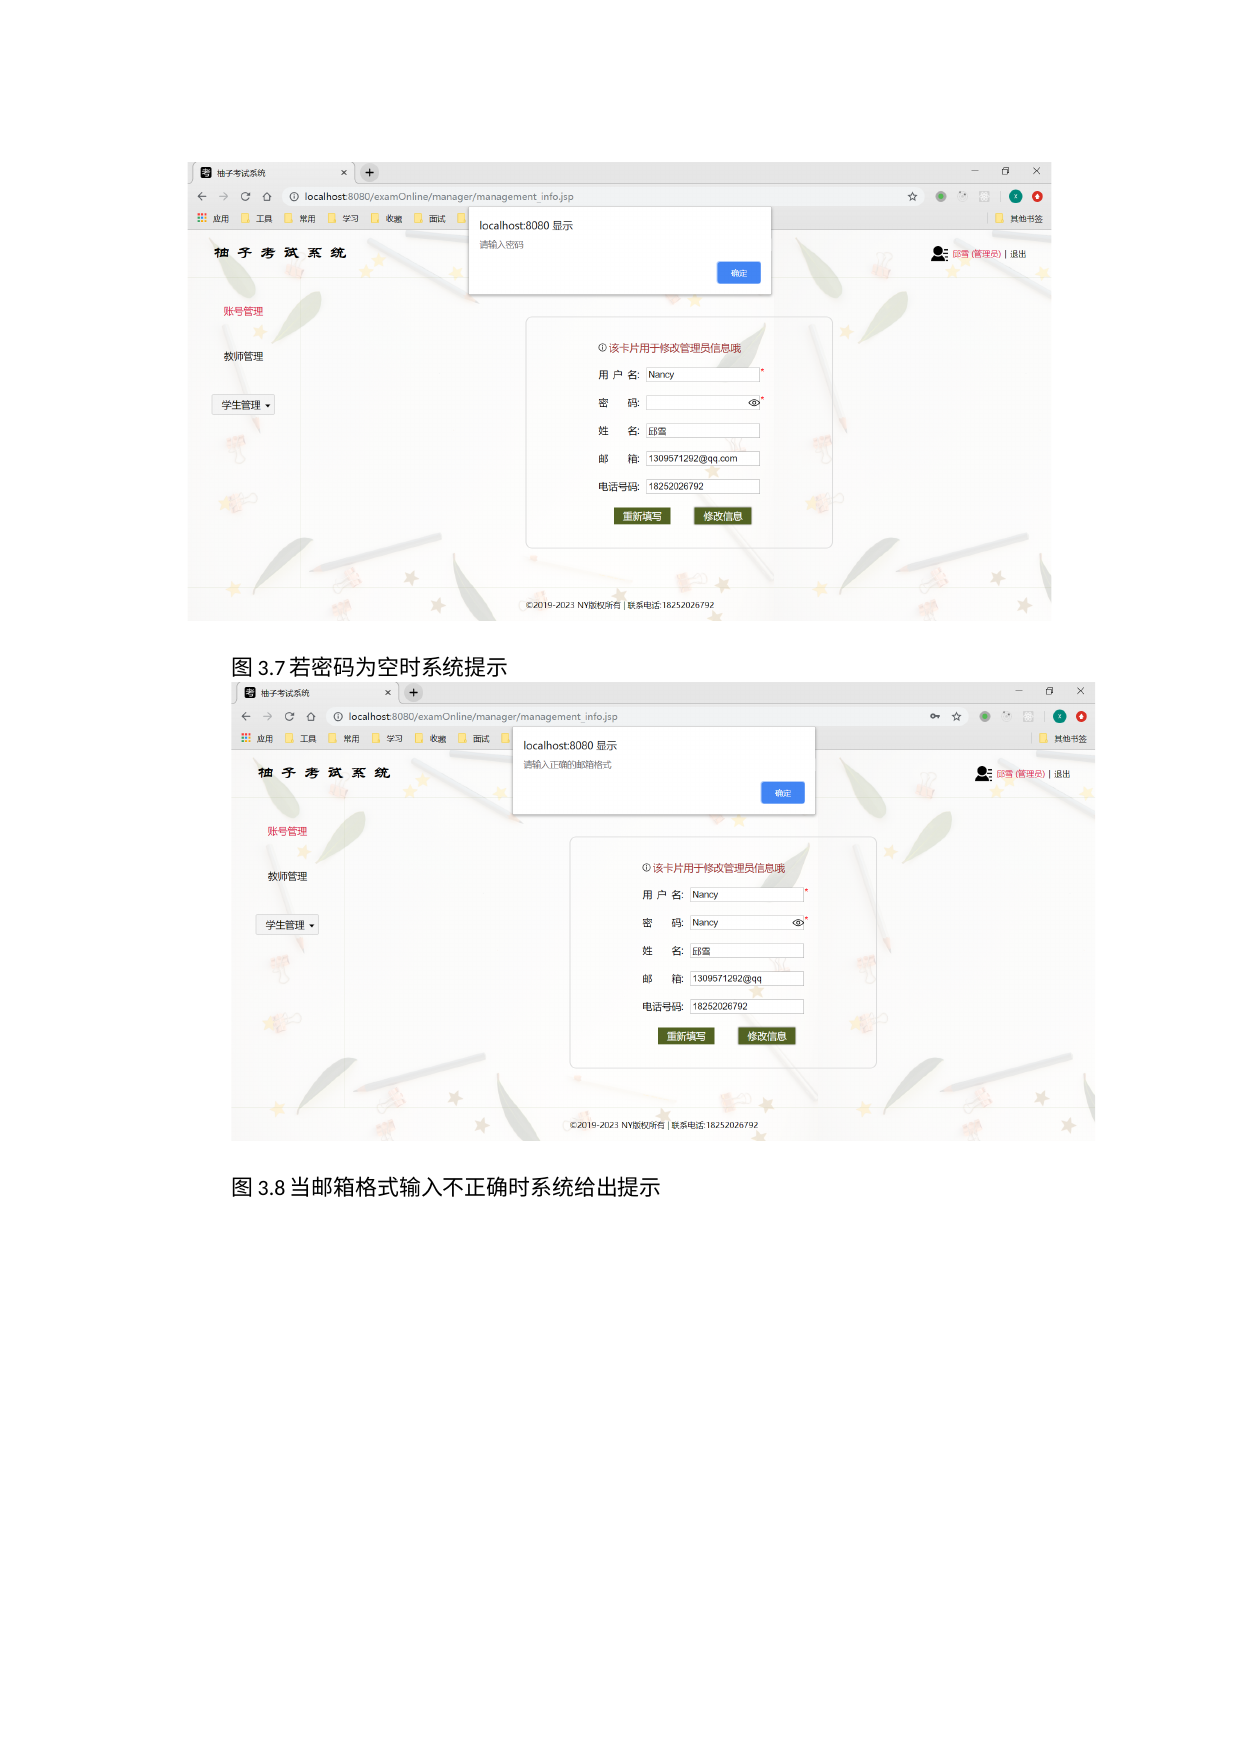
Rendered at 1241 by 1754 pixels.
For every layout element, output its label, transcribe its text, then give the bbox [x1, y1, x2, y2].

list 图3.7若密码为空时系统提示 [187, 649, 1053, 682]
list 图3.8当邮箱格式输入不正确时系统给出提示 [187, 1169, 1053, 1202]
picture [187, 162, 1052, 621]
picture [231, 682, 1096, 1141]
